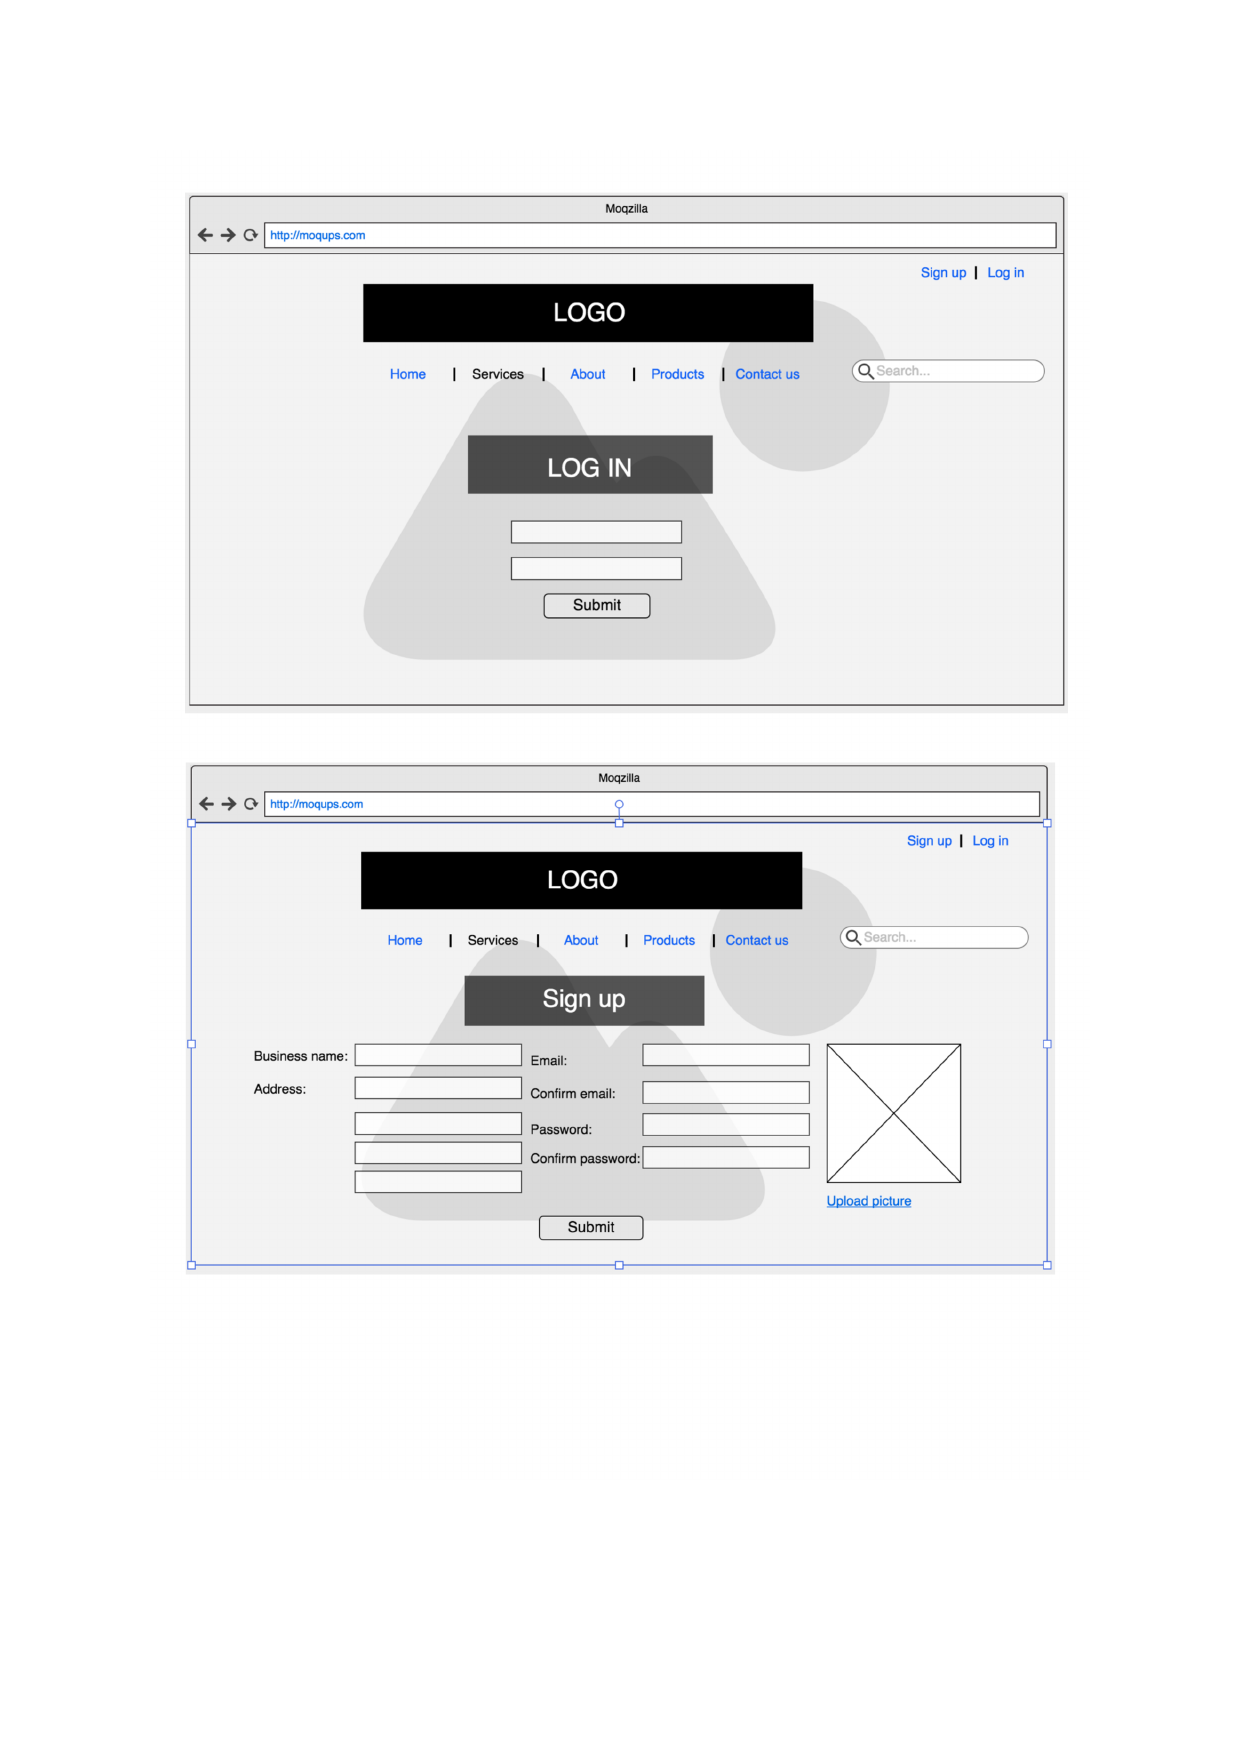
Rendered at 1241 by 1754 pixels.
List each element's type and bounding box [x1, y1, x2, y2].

picture [150, 150, 1091, 1480]
